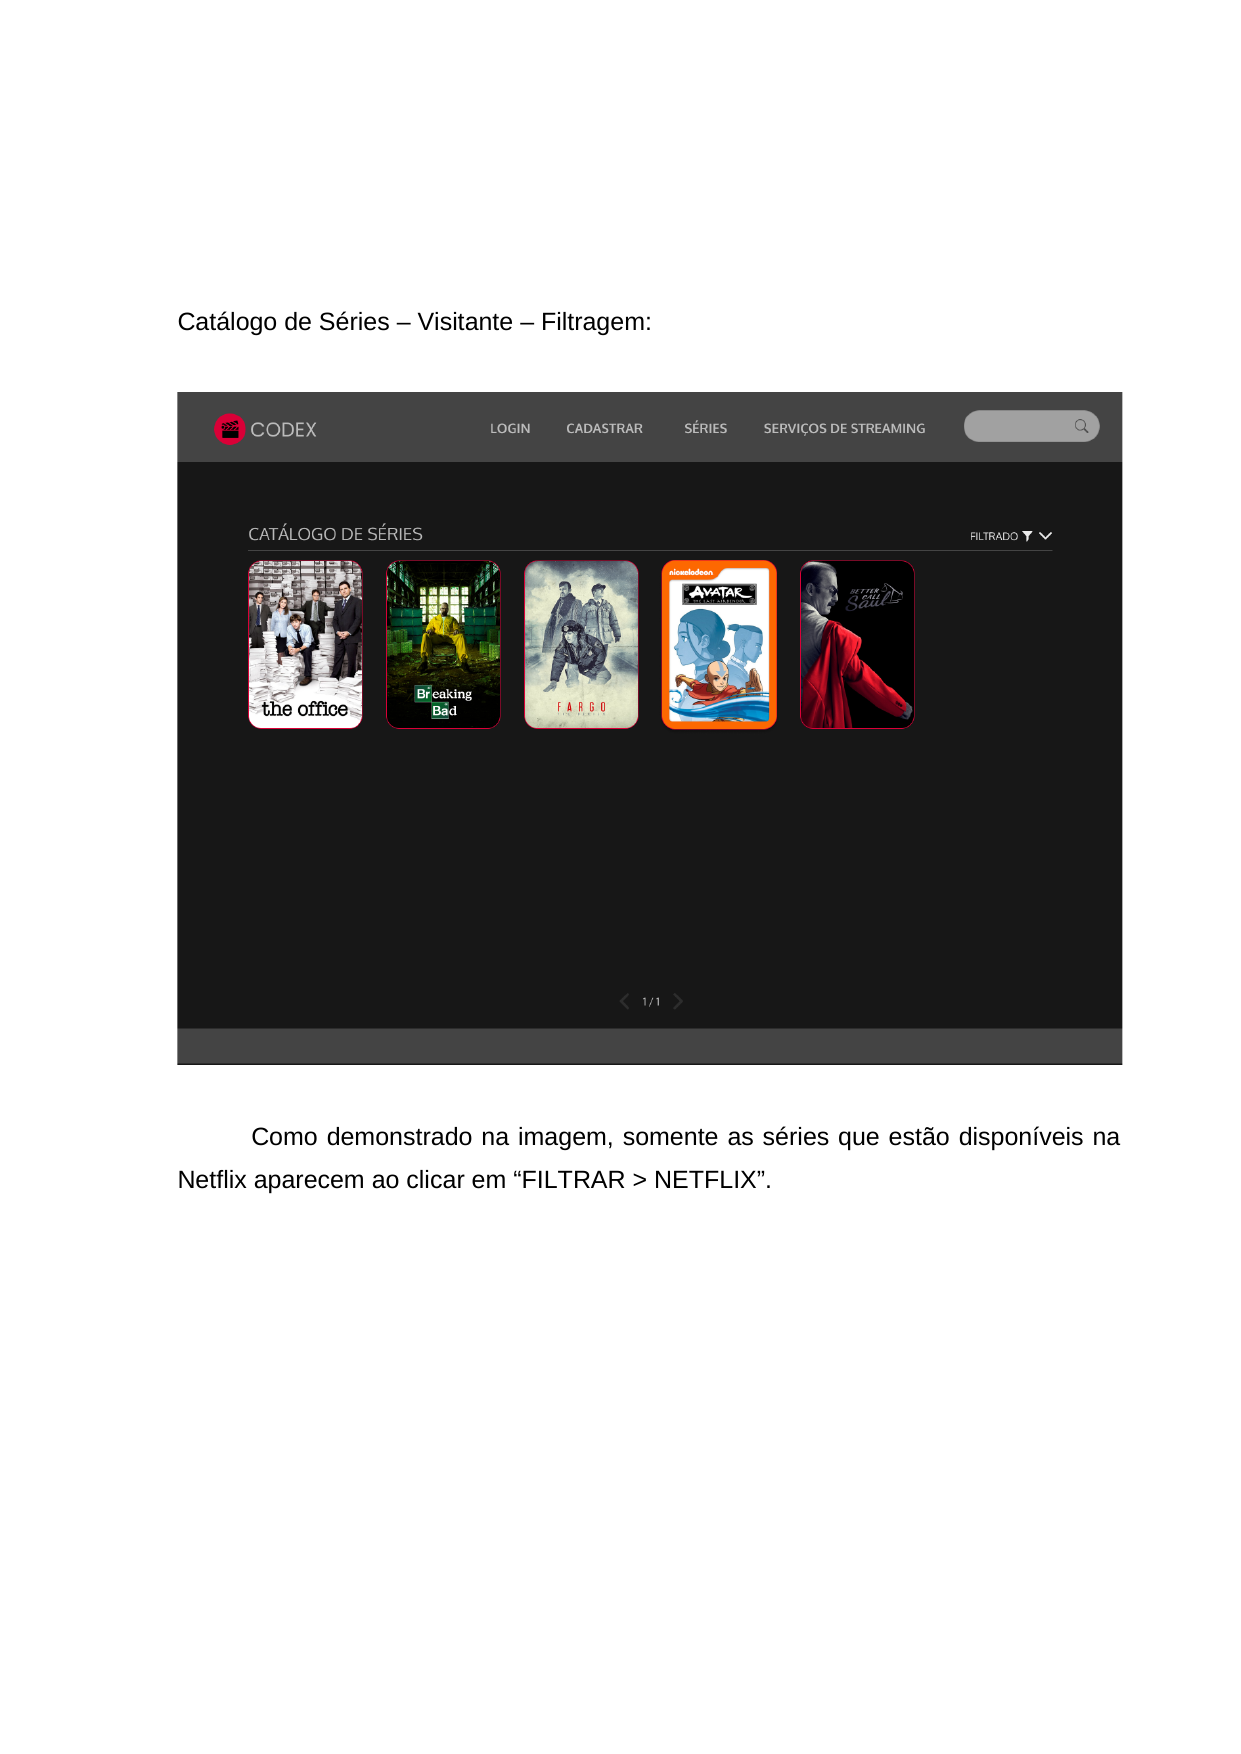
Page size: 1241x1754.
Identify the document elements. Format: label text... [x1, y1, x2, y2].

text Catálogo de Séries – Visitante – Filtragem: [177, 307, 1122, 335]
text Como demonstrado na imagem, somente as séries que estão disponíveis na Netflix aparecem ao clicar em “FILTRAR > NETFLIX”. [177, 1122, 1122, 1194]
picture [177, 392, 1123, 1065]
